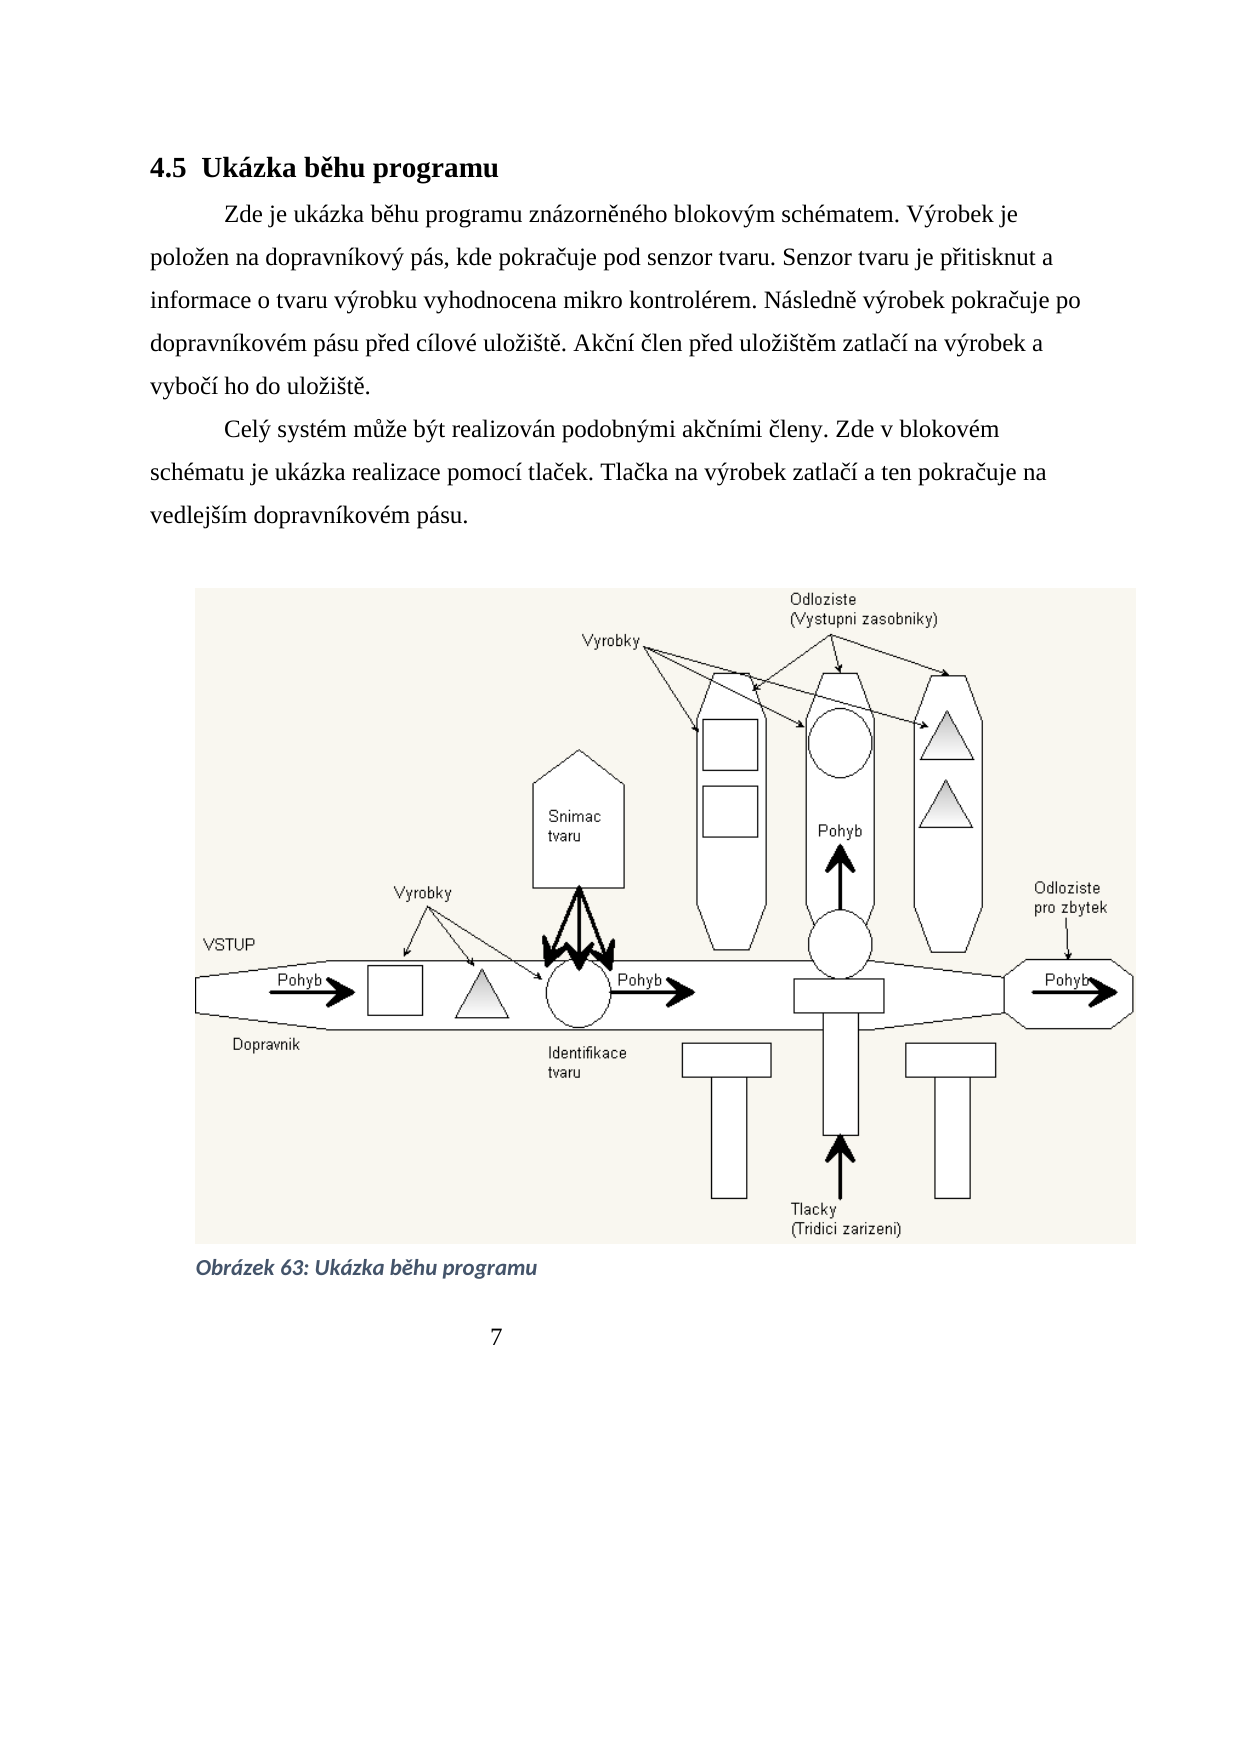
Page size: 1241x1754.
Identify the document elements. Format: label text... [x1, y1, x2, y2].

picture [195, 588, 1136, 1244]
text Celý systém může být realizován podobnými akčními členy. Zde v blokovém schématu je ukázka realizace pomocí tlaček. Tlačka na výrobek zatlačí a ten pokračuje na vedlejším dopravníkovém pásu. [150, 414, 1090, 529]
text Zde je ukázka běhu programu znázorněného blokovým schématem. Výrobek je položen na dopravníkový pás, kde pokračuje pod senzor tvaru. Senzor tvaru je přitisknut a informace o tvaru výrobku vyhodnocena mikro kontrolérem. Následně výrobek pokračuje po dopravníkovém pásu před cílové uložiště. Akční člen před uložištěm zatlačí na výrobek a vybočí ho do uložiště. [150, 199, 1090, 400]
list Ukázka běhu programu [150, 150, 1090, 183]
